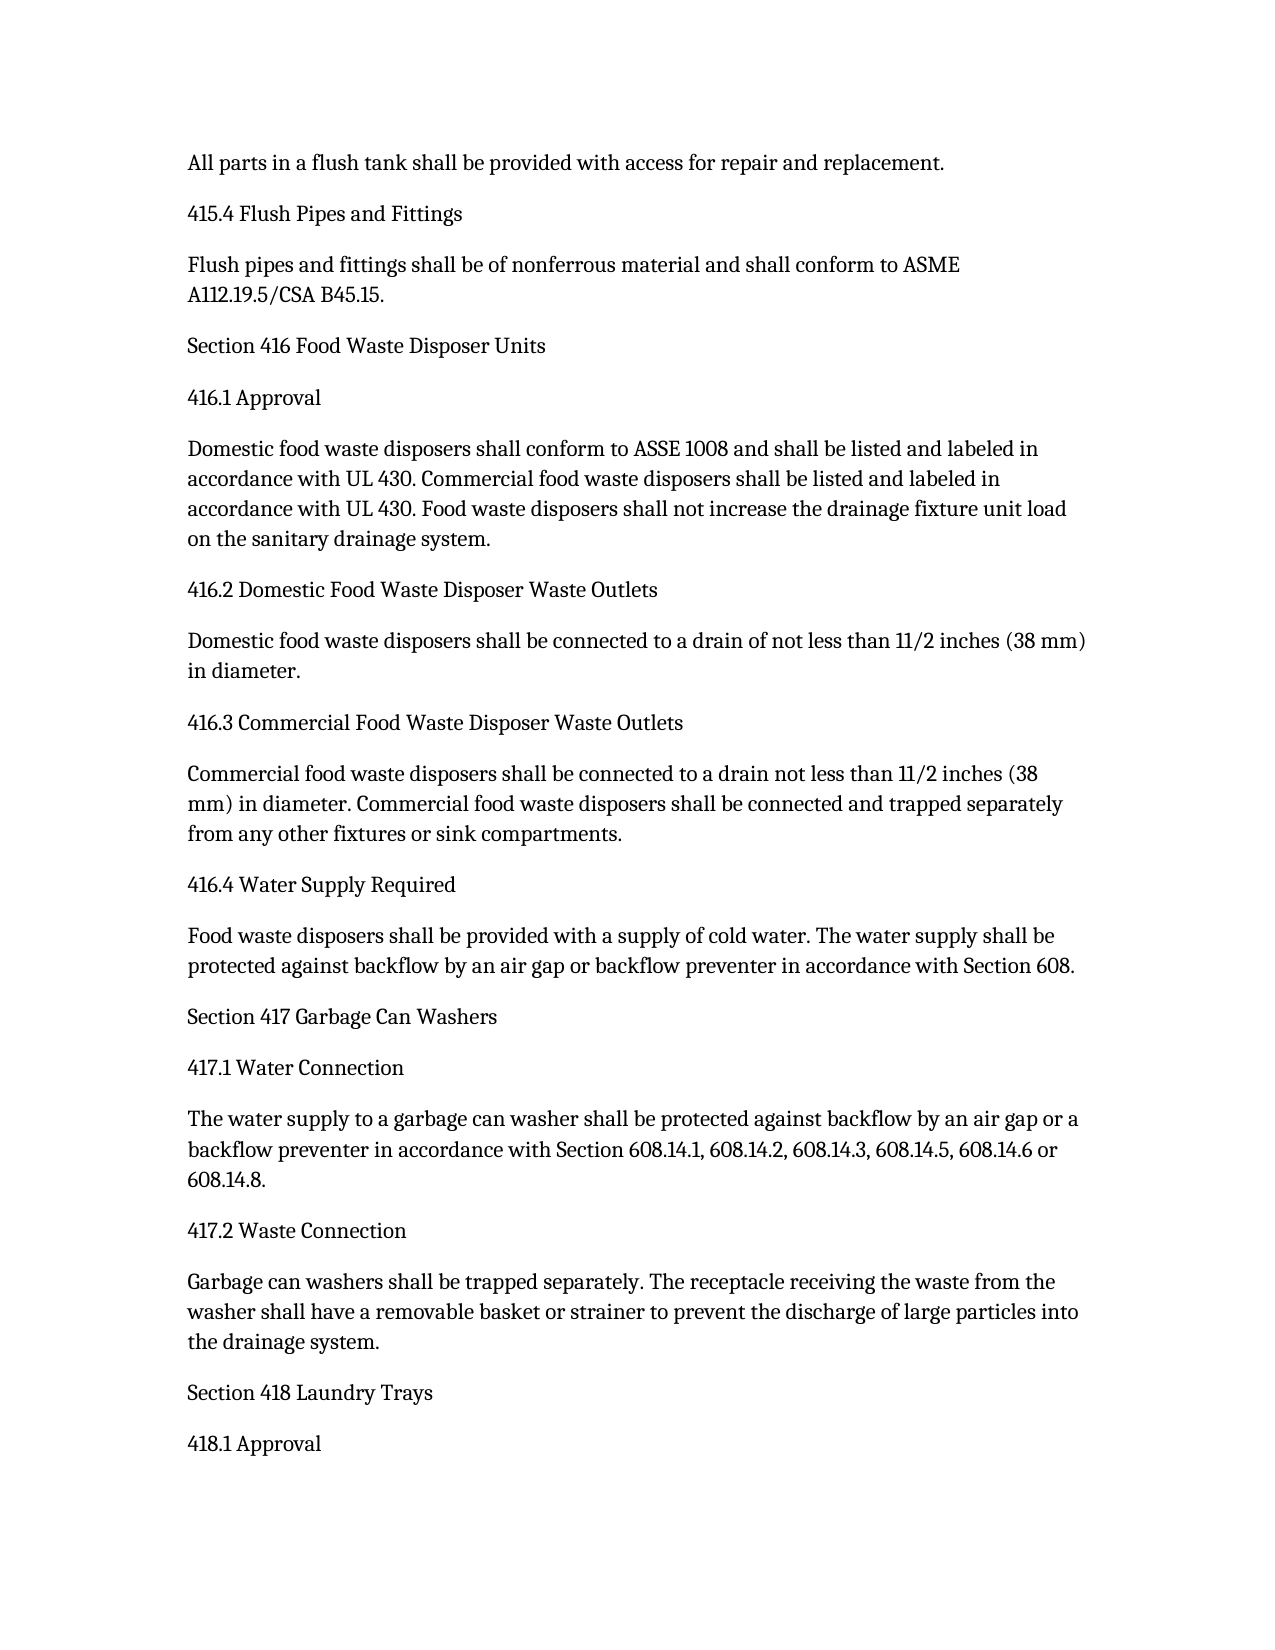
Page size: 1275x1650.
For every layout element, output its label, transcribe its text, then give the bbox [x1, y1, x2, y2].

text 418.1 Approval [187, 1431, 1087, 1458]
text Section 418 Laundry Trays [187, 1380, 1087, 1407]
text Flush pipes and fittings shall be of nonferrous material and shall conform to ASME A112.19.5/CSA B45.15. [187, 252, 1087, 309]
text Section 416 Food Waste Disposer Units [187, 333, 1087, 360]
text 415.4 Flush Pipes and Fittings [187, 201, 1087, 227]
text 416.2 Domestic Food Waste Disposer Waste Outlets [187, 577, 1087, 603]
text Domestic food waste disposers shall conform to ASSE 1008 and shall be listed and labeled in accordance with UL 430. Commercial food waste disposers shall be listed and labeled in accordance with UL 430. Food waste disposers shall not increase the drainage fixture unit load on the sanitary drainage system. [187, 435, 1087, 552]
text Food waste disposers shall be provided with a supply of cold water. The water supply shall be protected against backflow by an air gap or backflow preventer in accordance with Section 608. [187, 923, 1087, 979]
text The water supply to a garbage can washer shall be protected against backflow by an air gap or a backflow preventer in accordance with Section 608.14.1, 608.14.2, 608.14.3, 608.14.5, 608.14.6 or 608.14.8. [187, 1106, 1087, 1193]
text 416.4 Water Supply Required [187, 872, 1087, 898]
text 416.1 Approval [187, 384, 1087, 411]
text All parts in a flush tank shall be provided with access for repair and replacement. [187, 150, 1087, 176]
text 416.3 Commercial Food Waste Disposer Waste Outlets [187, 709, 1087, 736]
text 417.1 Water Connection [187, 1055, 1087, 1082]
text Commercial food waste disposers shall be connected to a drain not less than 11/2 inches (38 mm) in diameter. Commercial food waste disposers shall be connected and trapped separately from any other fixtures or sink compartments. [187, 760, 1087, 847]
text 417.2 Waste Connection [187, 1218, 1087, 1244]
text Garbage can washers shall be trapped separately. The receptacle receiving the waste from the washer shall have a removable basket or strainer to prevent the discharge of large particles into the drainage system. [187, 1269, 1087, 1356]
text Domestic food waste disposers shall be connected to a drain of not less than 11/2 inches (38 mm) in diameter. [187, 628, 1087, 685]
text Section 417 Garbage Can Washers [187, 1004, 1087, 1031]
